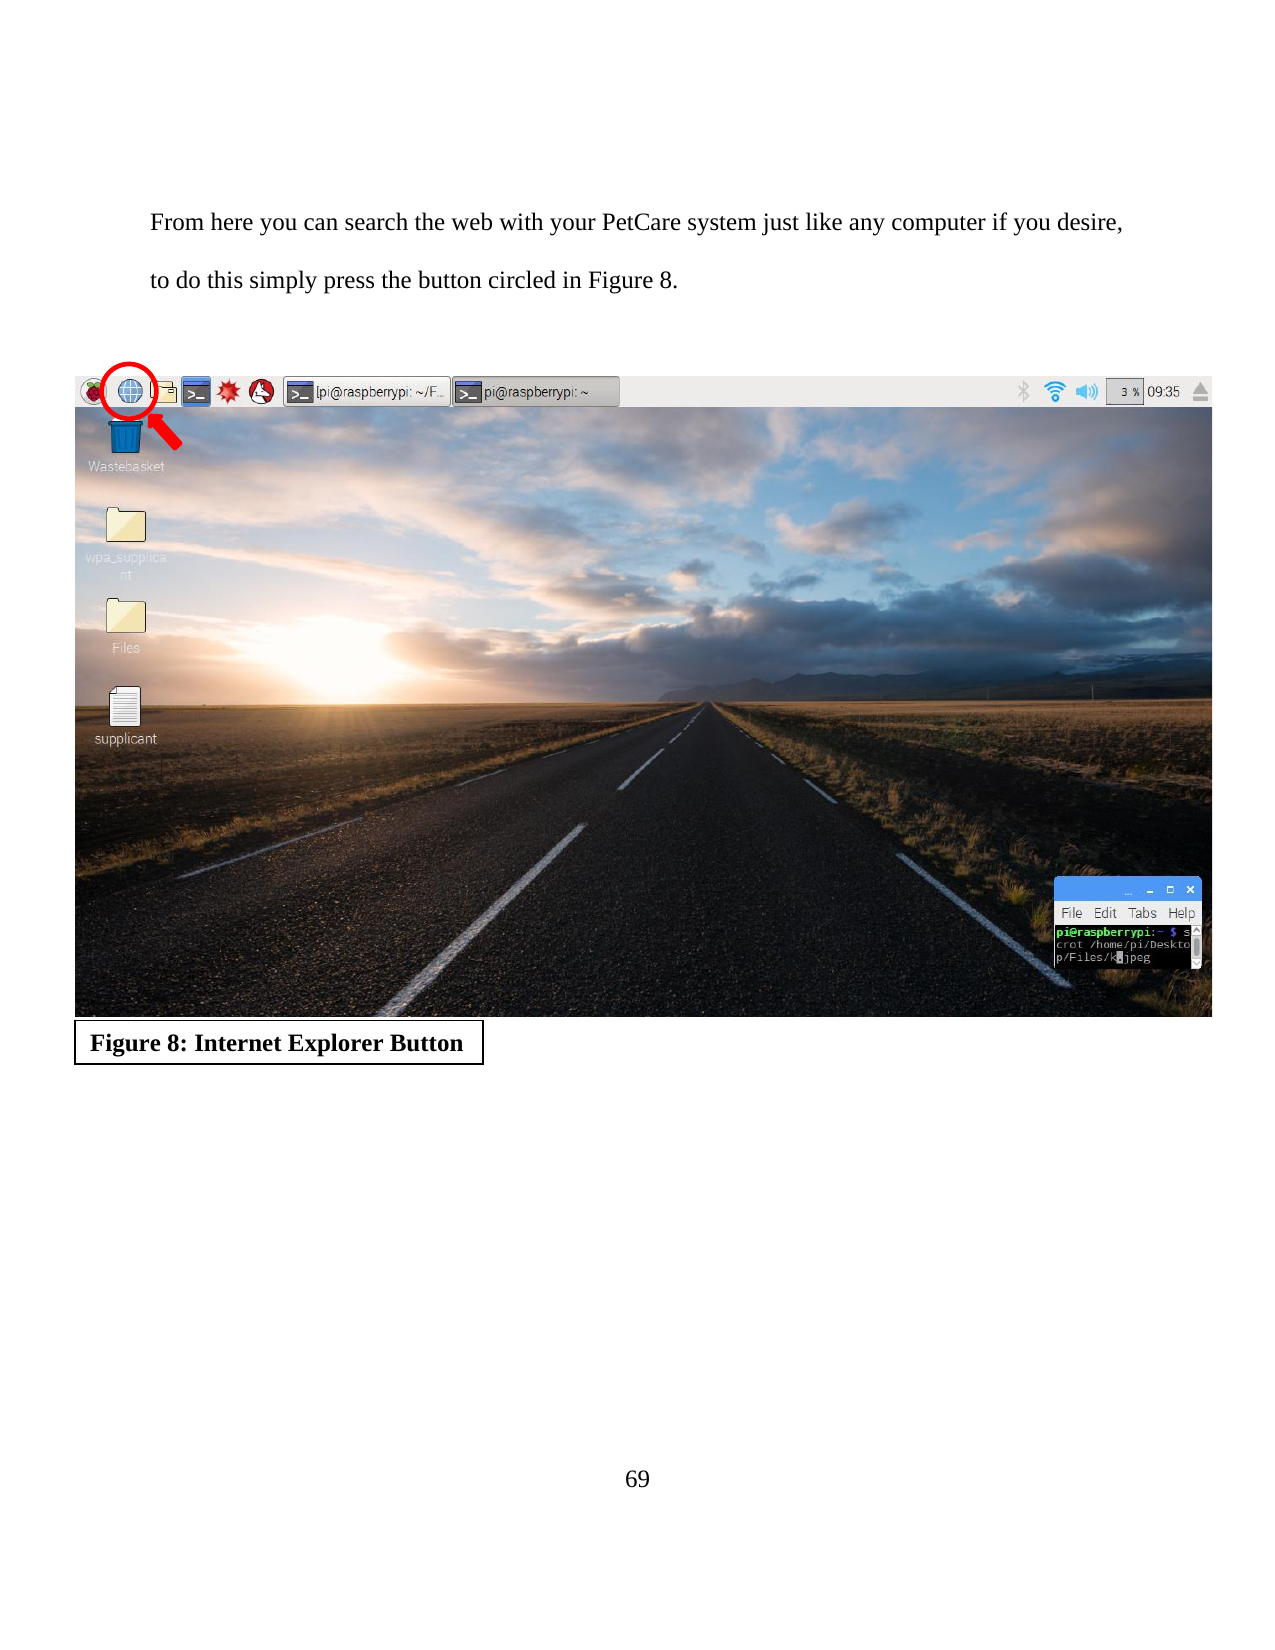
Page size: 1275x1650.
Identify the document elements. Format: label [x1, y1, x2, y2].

text [150, 150, 1125, 294]
picture [75, 376, 1213, 1017]
picture [104, 376, 153, 416]
